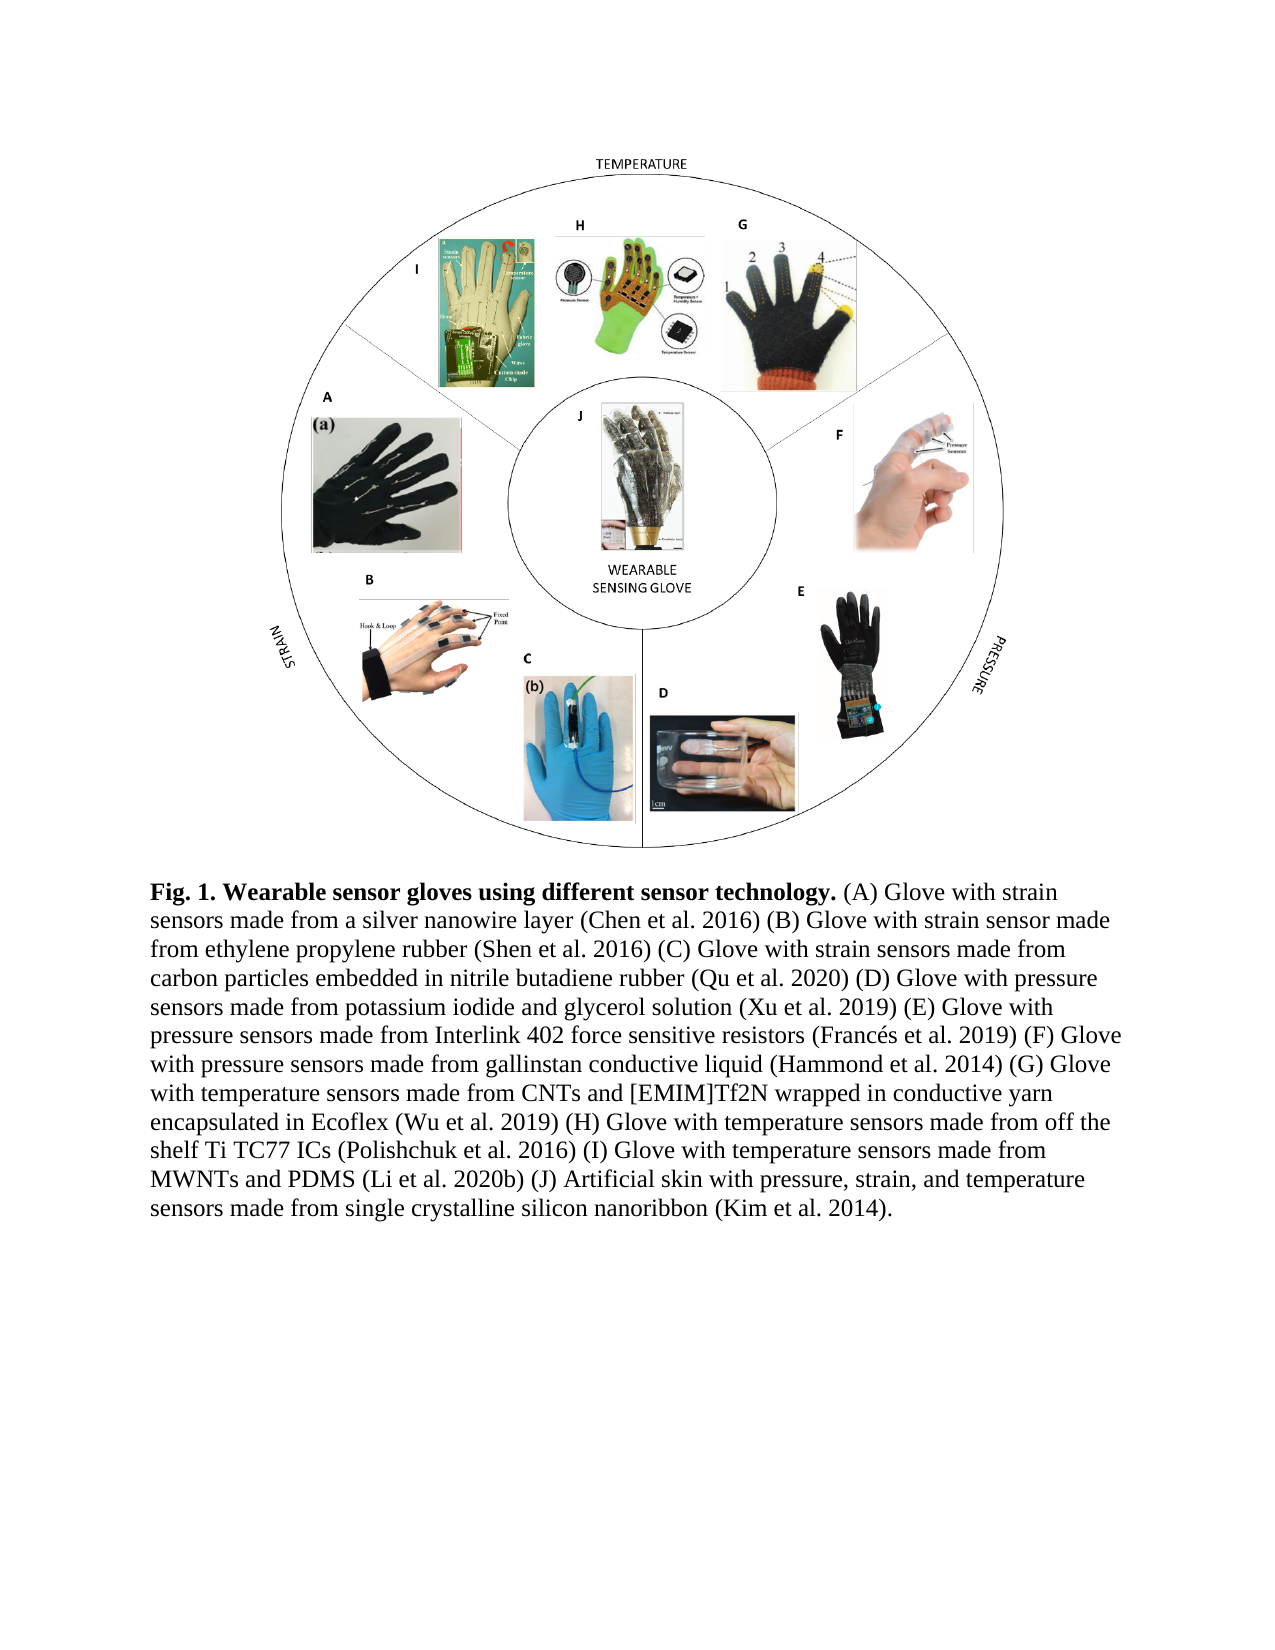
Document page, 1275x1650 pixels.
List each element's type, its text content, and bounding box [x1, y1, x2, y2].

text Fig. 1. Wearable sensor gloves using different sensor technology. (A) Glove with strain sensors made from a silver nanowire layer (Chen et al. 2016) (B) Glove with strain sensor made from ethylene propylene rubber (Shen et al. 2016) (C) Glove with strain sensors made from carbon particles embedded in nitrile butadiene rubber (Qu et al. 2020) (D) Glove with pressure sensors made from potassium iodide and glycerol solution (Xu et al. 2019) (E) Glove with pressure sensors made from Interlink 402 force sensitive resistors (Francés et al. 2019) (F) Glove with pressure sensors made from gallinstan conductive liquid (Hammond et al. 2014) (G) Glove with temperature sensors made from CNTs and [EMIM]Tf2N wrapped in conductive yarn encapsulated in Ecoflex (Wu et al. 2019) (H) Glove with temperature sensors made from off the shelf Ti TC77 ICs (Polishchuk et al. 2016) (I) Glove with temperature sensors made from MWNTs and PDMS (Li et al. 2020b) (J) Artificial skin with pressure, strain, and temperature sensors made from single crystalline silicon nanoribbon (Kim et al. 2014). [150, 877, 1125, 1222]
picture [256, 150, 1019, 848]
